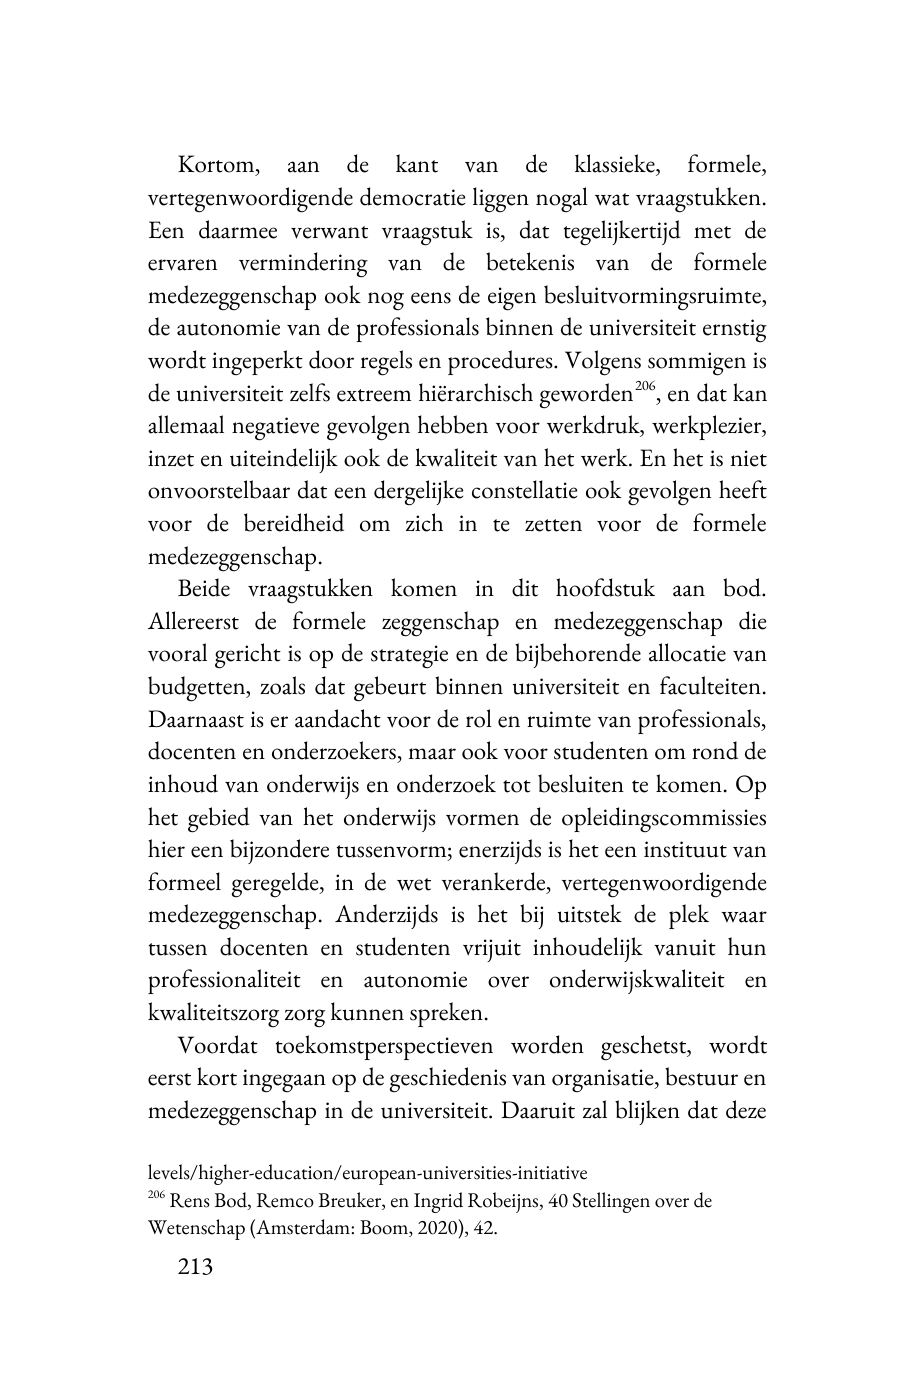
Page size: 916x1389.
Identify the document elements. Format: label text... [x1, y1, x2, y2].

text Beide vraagstukken komen in dit hoofdstuk aan bod. Allereerst de formele zeggenschap en medezeggenschap die vooral gericht is op de strategie en de bijbehorende allocatie van budgetten, zoals dat gebeurt binnen universiteit en faculteiten. Daarnaast is er aandacht voor de rol en ruimte van professionals, docenten en onderzoekers, maar ook voor studenten om rond de inhoud van onderwijs en onderzoek tot besluiten te komen. Op het gebied van het onderwijs vormen de opleidingscommissies hier een bijzondere tussenvorm; enerzijds is het een instituut van formeel geregelde, in de wet verankerde, vertegenwoordigende medezeggenschap. Anderzijds is het bij uitstek de plek waar tussen docenten en studenten vrijuit inhoudelijk vanuit hun professionaliteit en autonomie over onderwijskwaliteit en kwaliteitszorg zorg kunnen spreken. [148, 571, 768, 1028]
text Kortom, aan de kant van de klassieke, formele, vertegenwoordigende democratie liggen nogal wat vraagstukken. Een daarmee verwant vraagstuk is, dat tegelijkertijd met de ervaren vermindering van de betekenis van de formele medezeggenschap ook nog eens de eigen besluitvormingsruimte, de autonomie van de professionals binnen de universiteit ernstig wordt ingeperkt door regels en procedures. Volgens sommigen is de universiteit zelfs extreem hiërarchisch geworden, en dat kan allemaal negatieve gevolgen hebben voor werkdruk, werkplezier, inzet en uiteindelijk ook de kwaliteit van het werk. En het is niet onvoorstelbaar dat een dergelijke constellatie ook gevolgen heeft voor de bereidheid om zich in te zetten voor de formele medezeggenschap. [148, 148, 768, 571]
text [148, 1028, 768, 1126]
